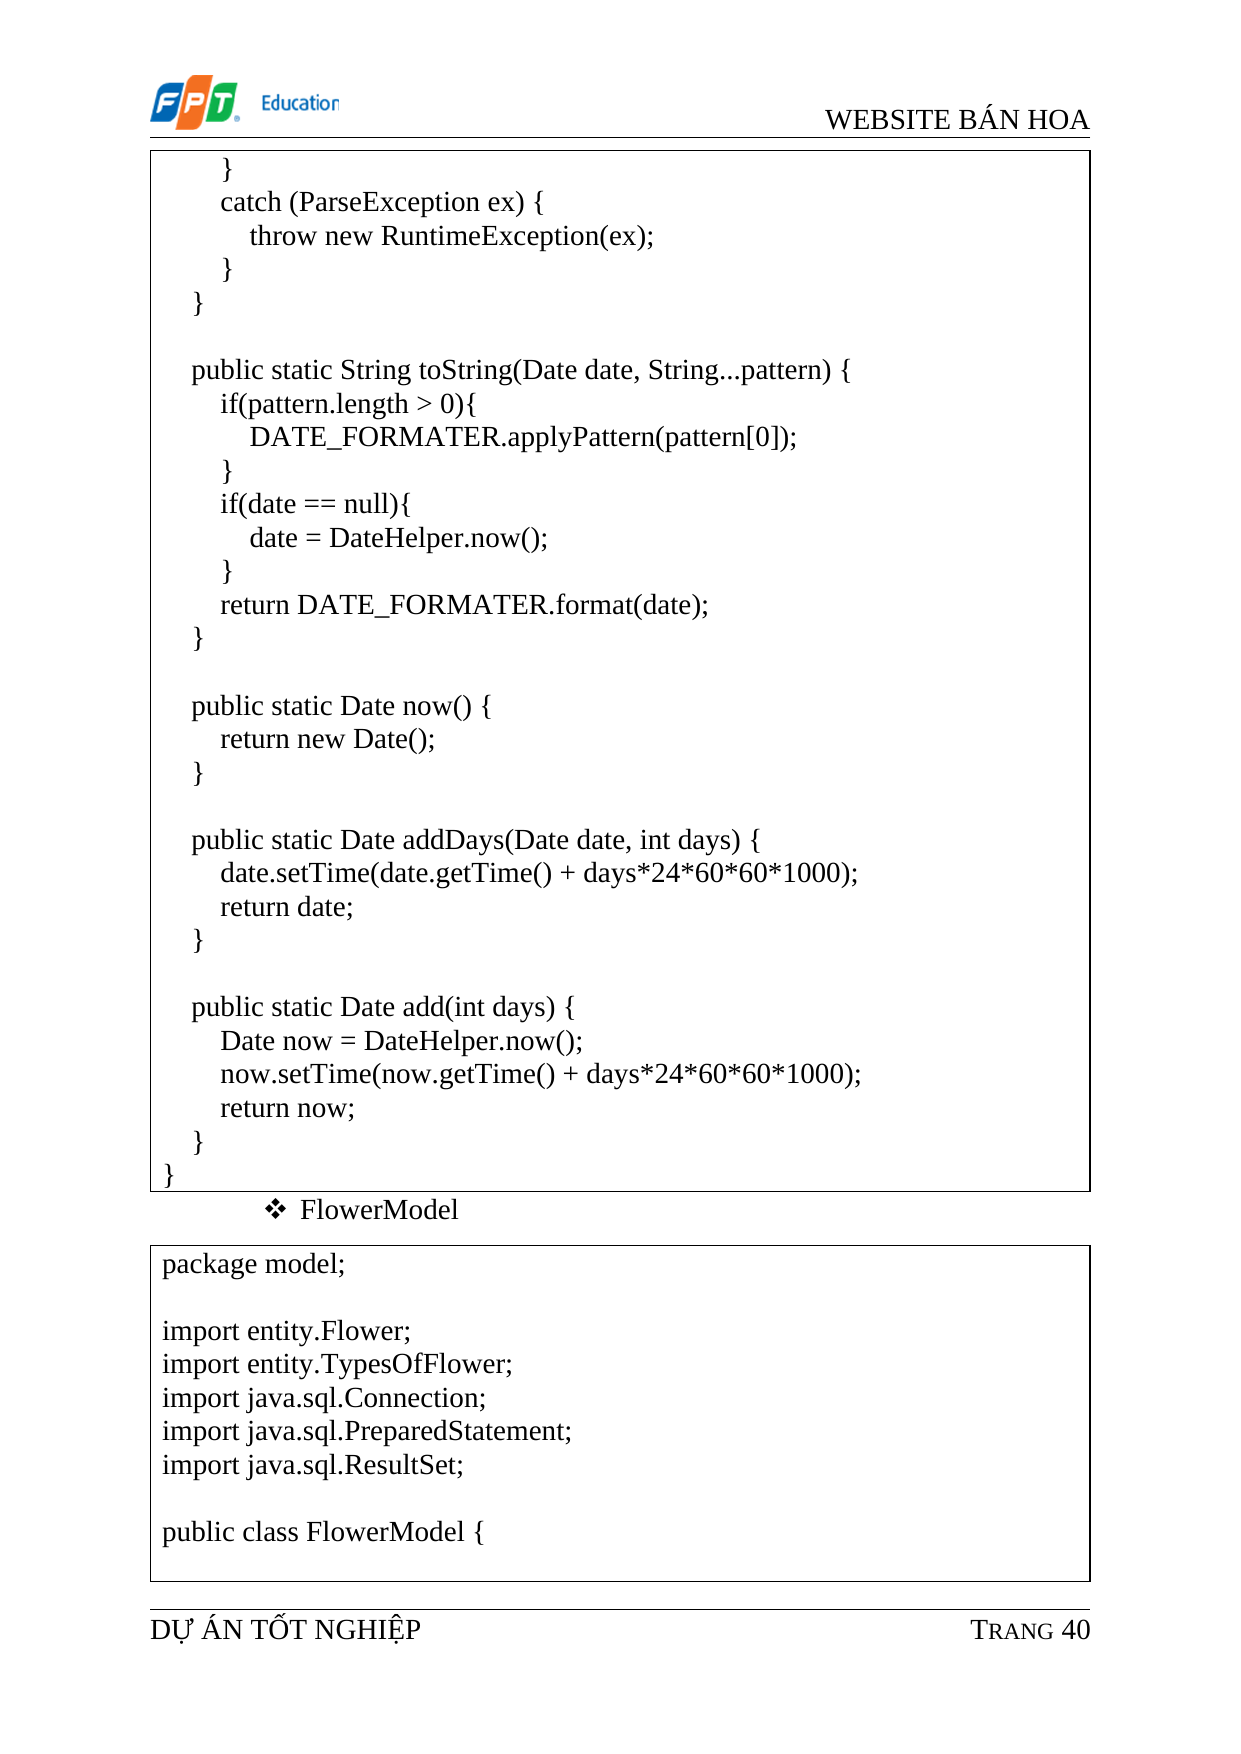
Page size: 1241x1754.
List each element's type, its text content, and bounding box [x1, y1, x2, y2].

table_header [151, 1246, 1089, 1581]
picture [150, 75, 339, 130]
list FlowerModel [262, 1192, 1090, 1226]
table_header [151, 151, 1089, 1191]
